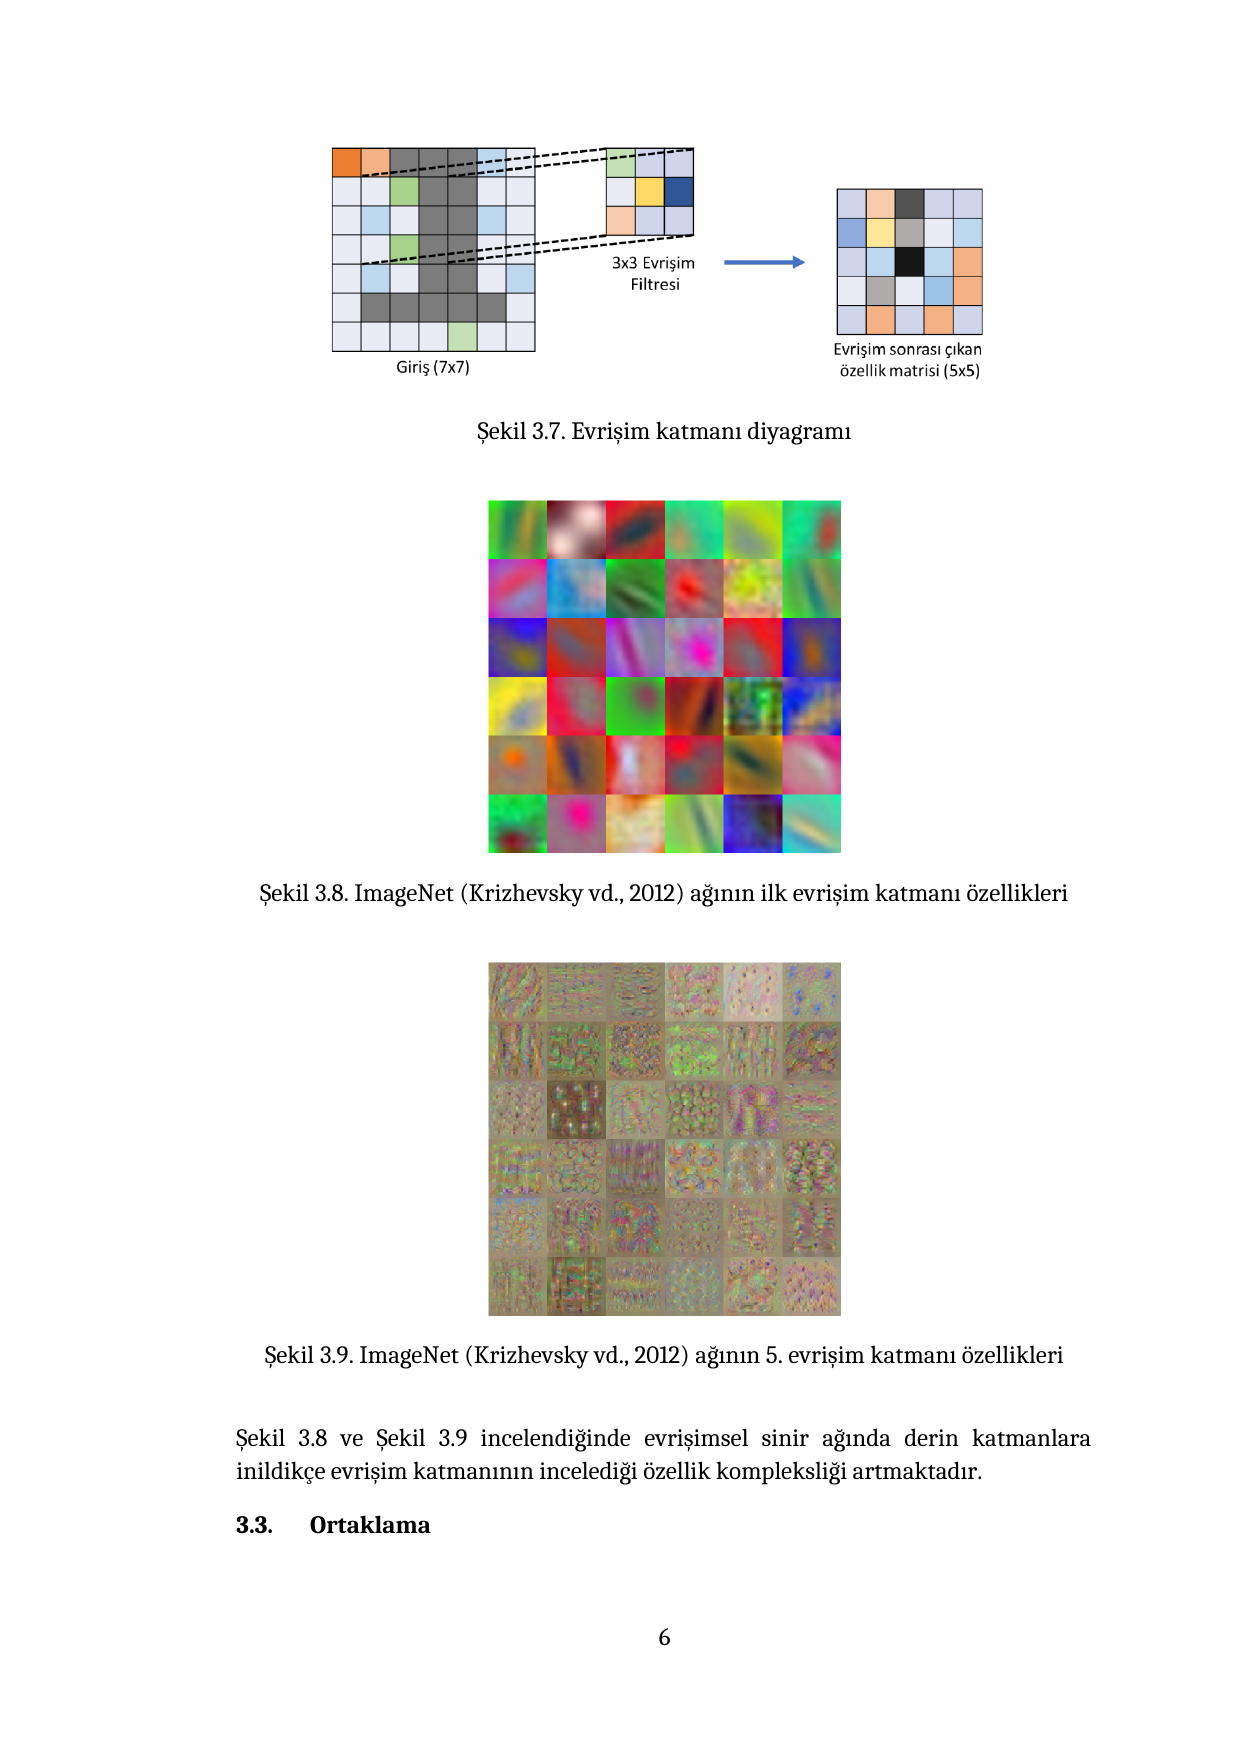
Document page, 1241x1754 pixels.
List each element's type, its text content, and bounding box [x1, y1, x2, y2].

picture [331, 147, 997, 392]
picture [487, 961, 842, 1317]
text Şekil 3.8. ImageNet (Krizhevsky vd., 2012) ağının ilk evrişim katmanı özellikleri [236, 879, 1092, 908]
picture [487, 499, 842, 854]
text Şekil 3.8 ve Şekil 3.9 incelendiğinde evrişimsel sinir ağında derin katmanlara inildikçe evrişim katmanının incelediği özellik kompleksliği artmaktadır. [236, 1424, 1092, 1486]
text Şekil 3.7. Evrişim katmanı diyagramı [236, 417, 1092, 446]
text Şekil 3.9. ImageNet (Krizhevsky vd., 2012) ağının 5. evrişim katmanı özellikleri [236, 1341, 1092, 1370]
subtitle Ortaklama [236, 1511, 1092, 1539]
